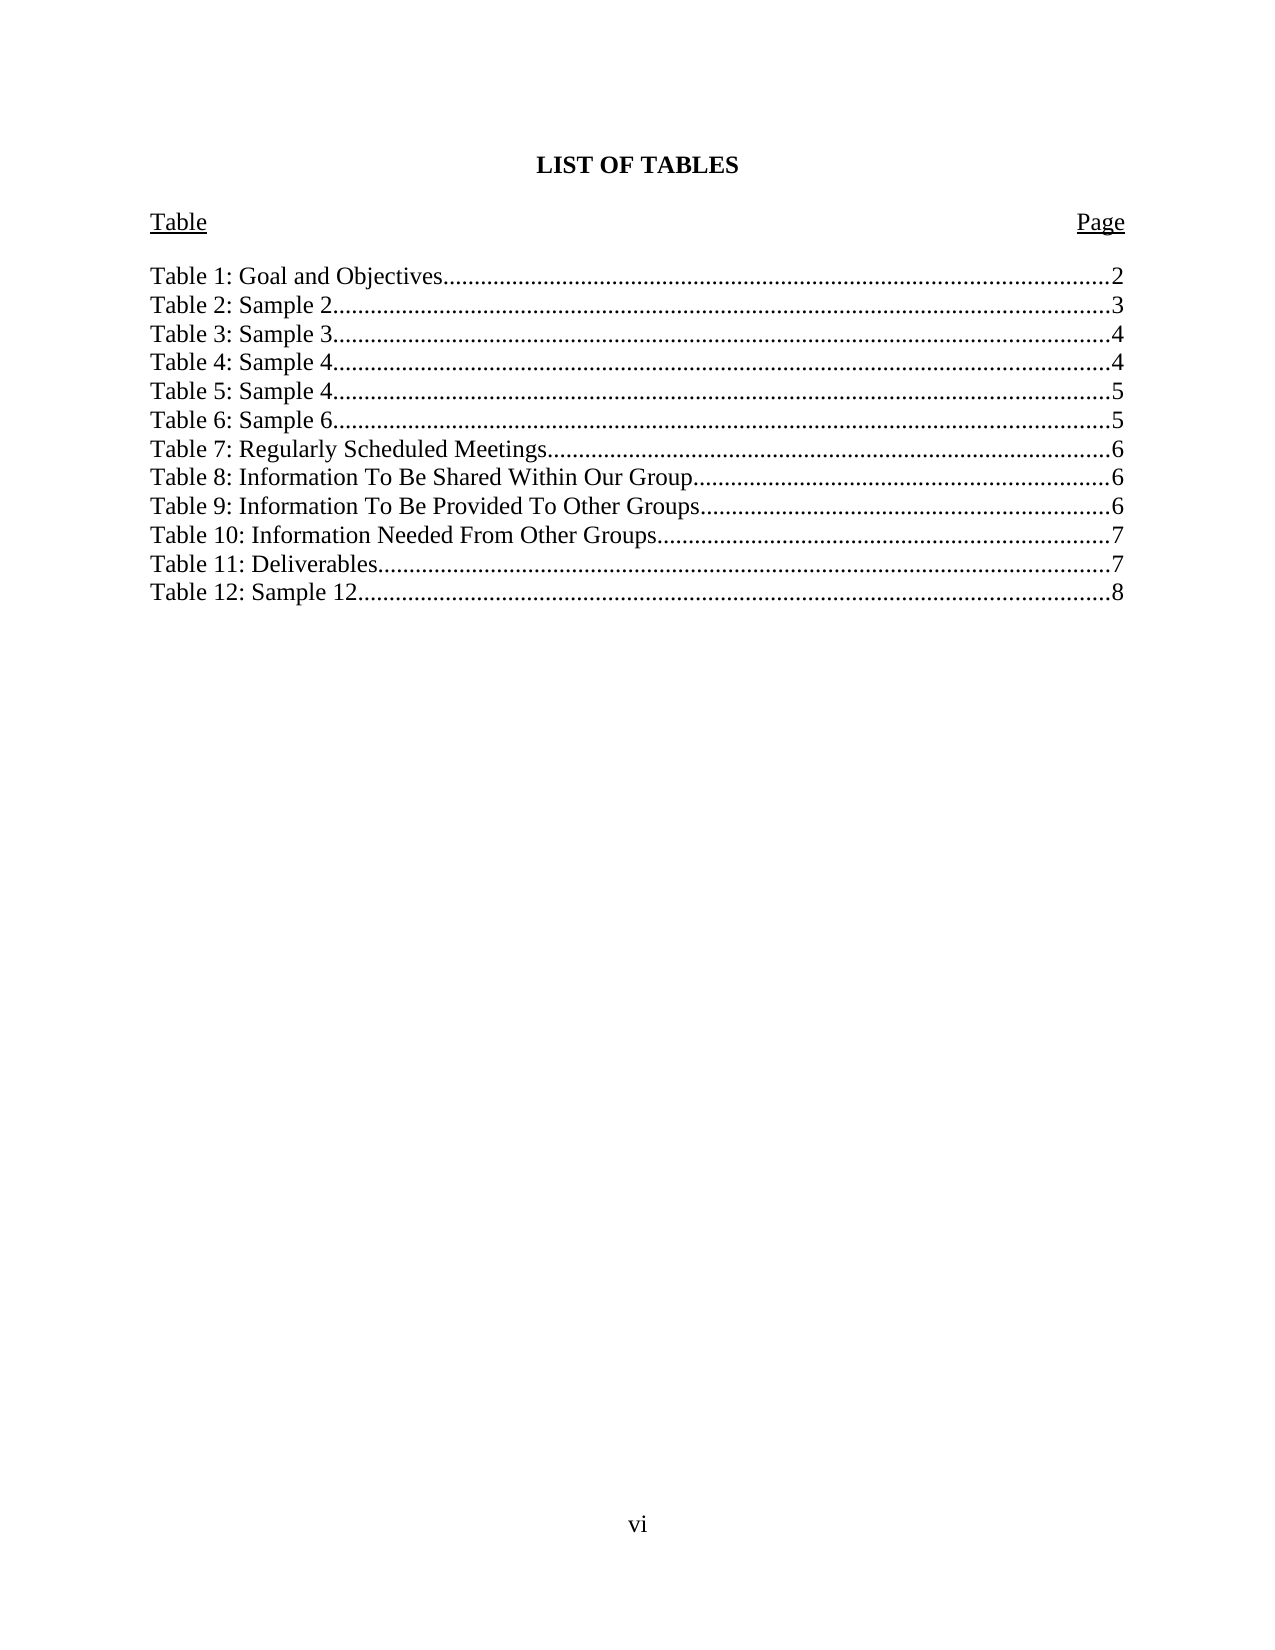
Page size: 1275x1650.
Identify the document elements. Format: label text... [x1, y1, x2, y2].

subtitle LIST OF TABLES [150, 150, 1125, 179]
text Table 10: Information Needed From Other Groups 7 [150, 520, 1125, 549]
text Table 2: Sample 2 3 [150, 290, 1125, 319]
text Table Page [150, 207, 1125, 236]
text Table 9: Information To Be Provided To Other Groups 6 [150, 491, 1125, 520]
text Table 8: Information To Be Shared Within Our Group 6 [150, 462, 1125, 491]
text Table 3: Sample 3 4 [150, 319, 1125, 347]
text Table 4: Sample 4 4 [150, 347, 1125, 376]
text Table 7: Regularly Scheduled Meetings 6 [150, 434, 1125, 462]
text Table 1: Goal and Objectives 2 [150, 261, 1125, 290]
text Table 12: Sample 12 8 [150, 577, 1125, 606]
text Table 6: Sample 6 5 [150, 405, 1125, 434]
text Table 5: Sample 4 5 [150, 376, 1125, 405]
text Table 11: Deliverables 7 [150, 549, 1125, 577]
